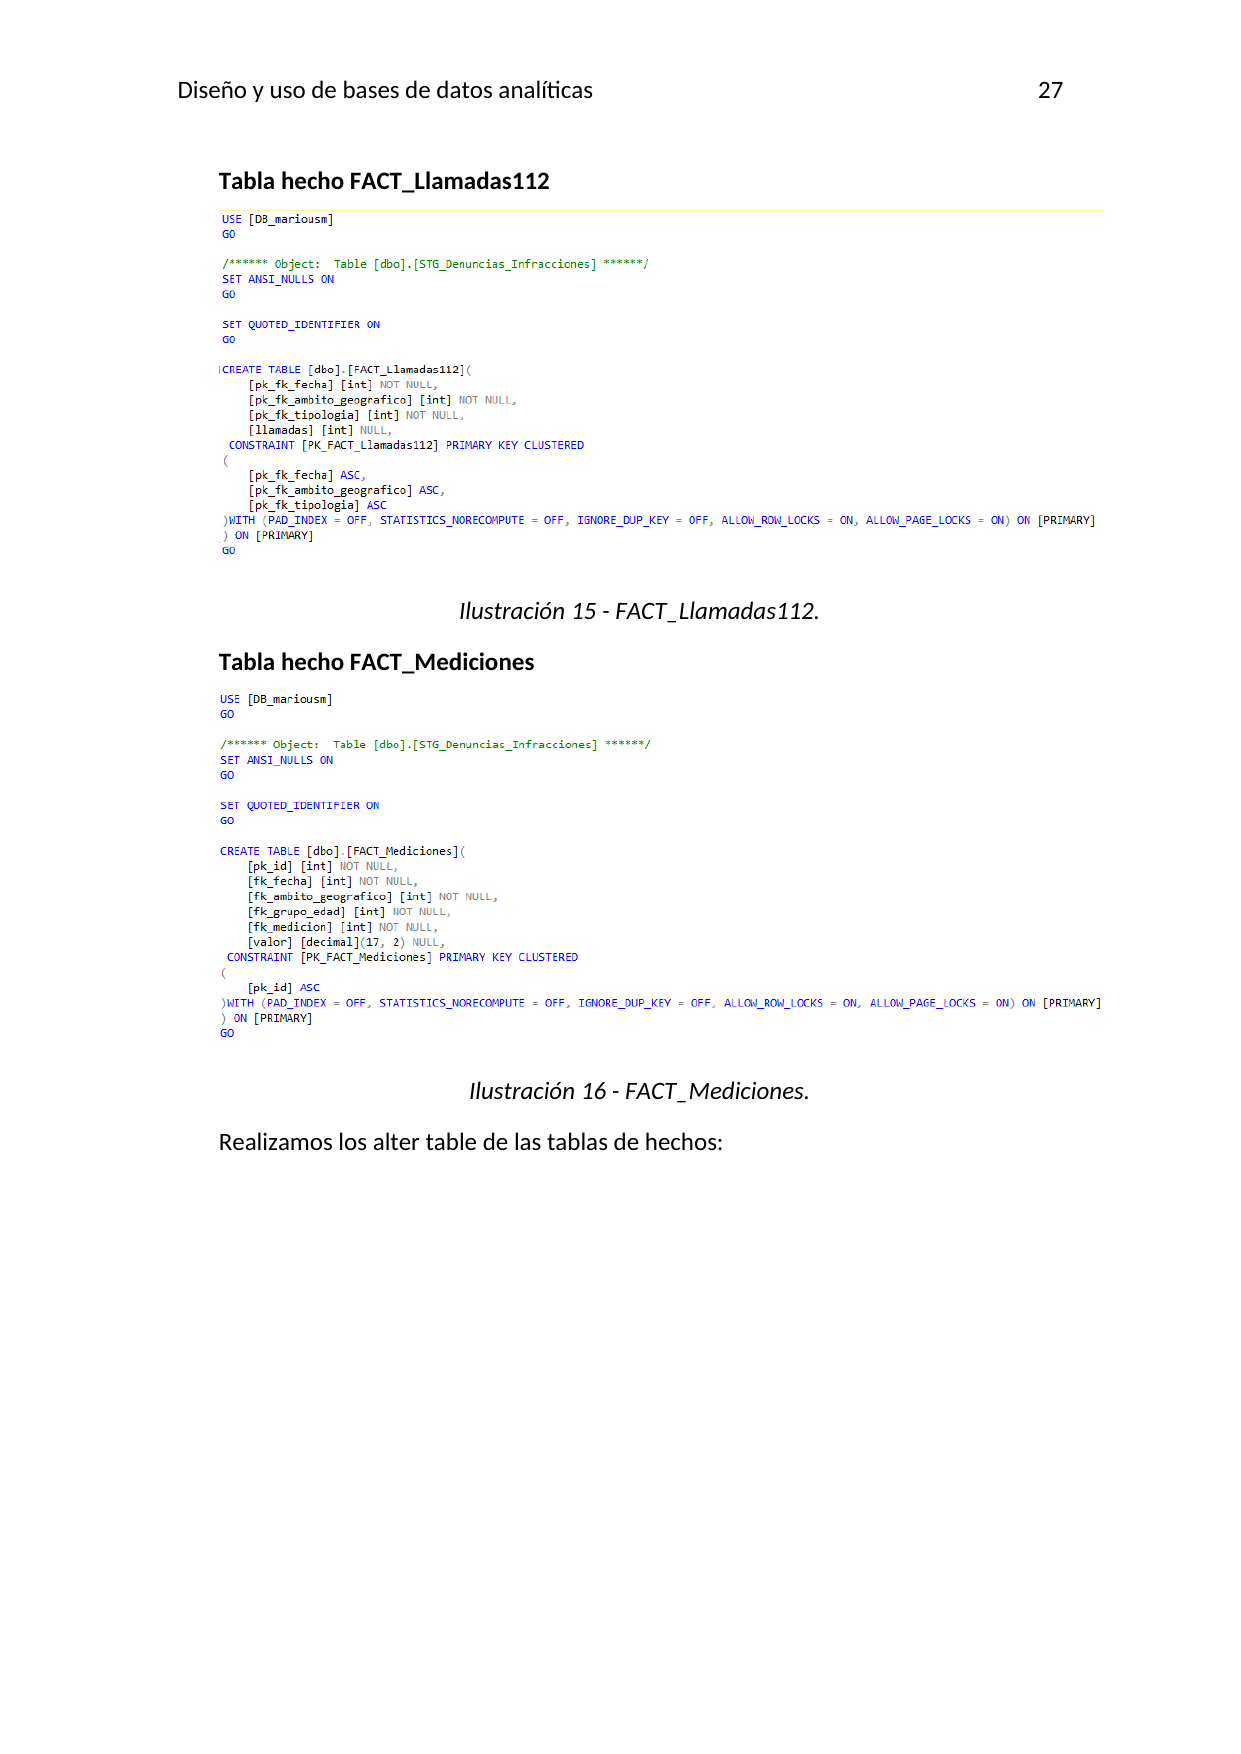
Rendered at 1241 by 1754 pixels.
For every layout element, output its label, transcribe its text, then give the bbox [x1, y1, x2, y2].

picture [218, 210, 1105, 564]
subtitle Tabla hecho FACT_Mediciones [177, 646, 1063, 677]
text Realizamos los alter table de las tablas de hechos: [177, 1126, 1063, 1157]
subtitle Tabla hecho FACT_Llamadas112 [177, 165, 1063, 196]
picture [218, 691, 1105, 1044]
